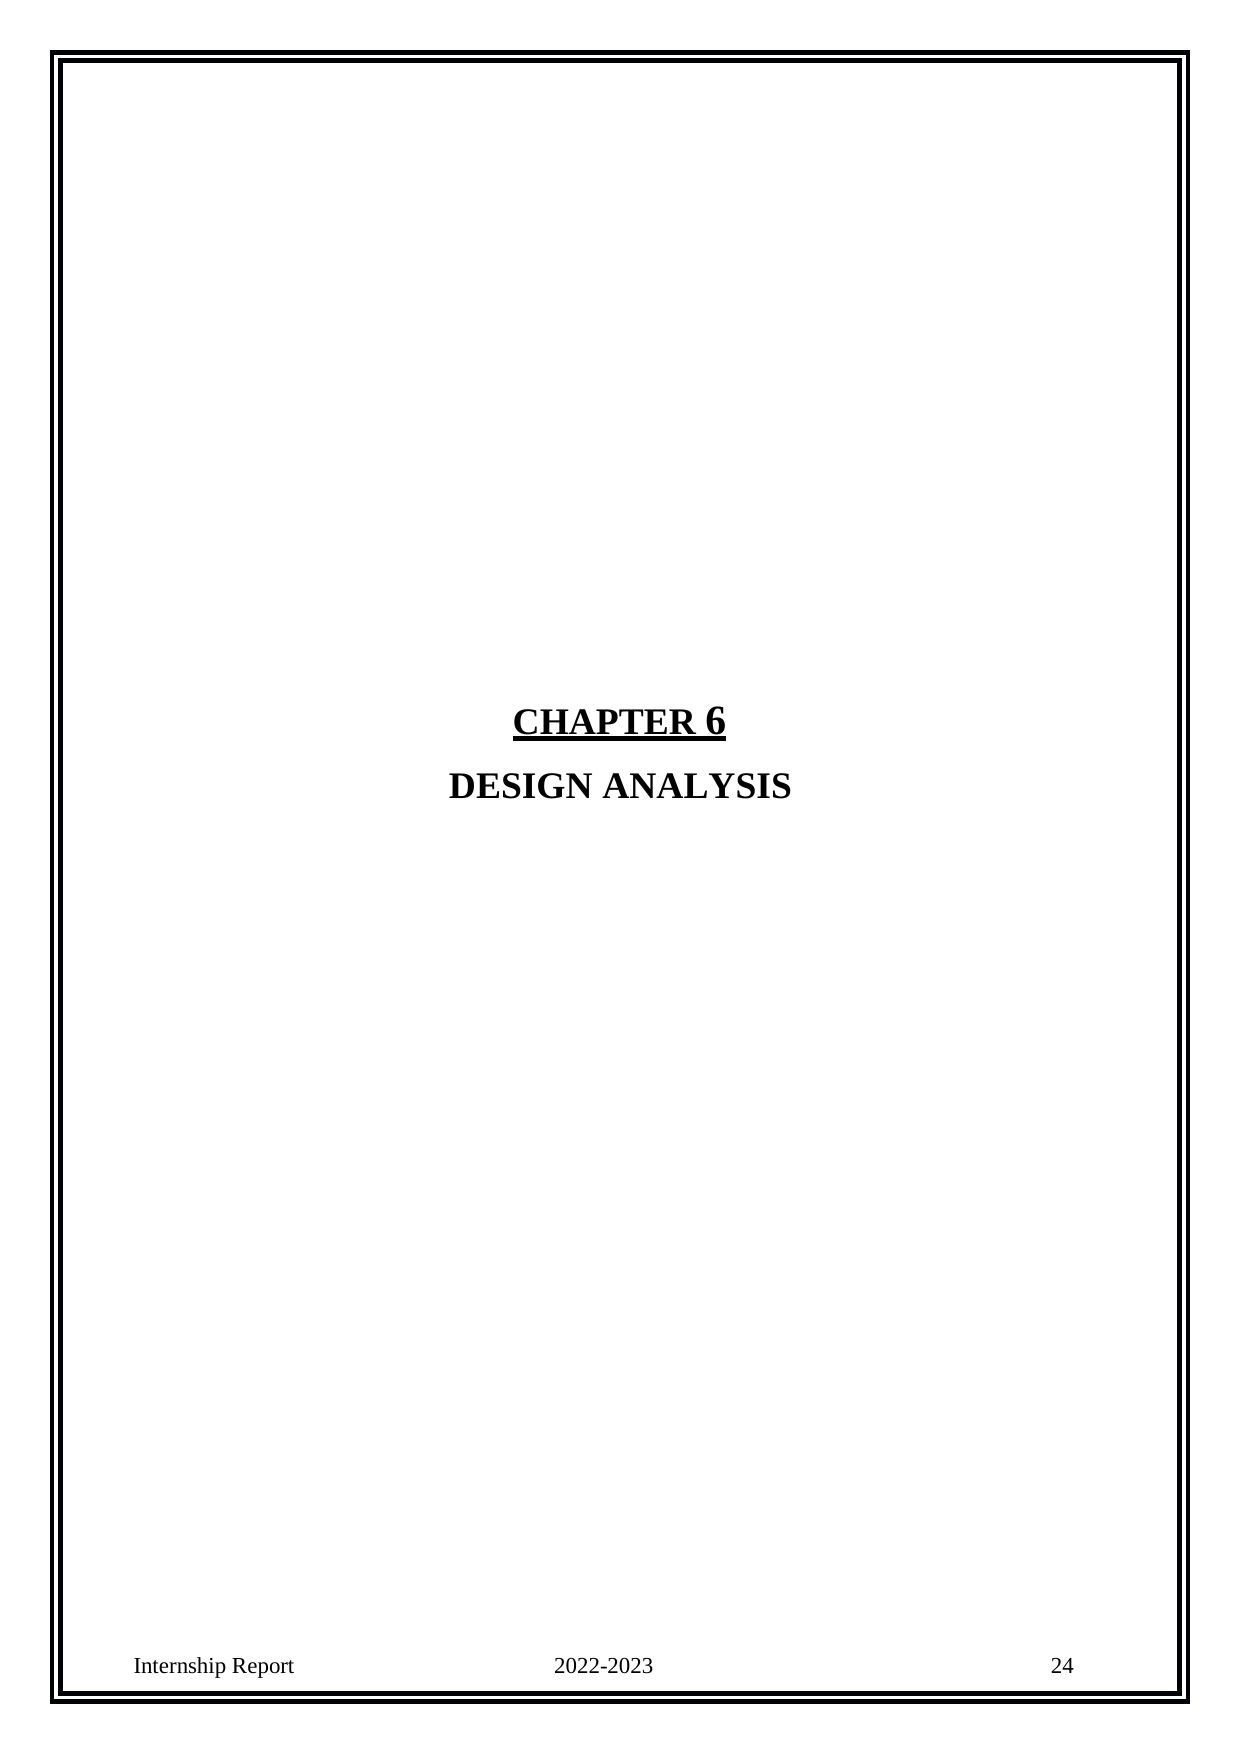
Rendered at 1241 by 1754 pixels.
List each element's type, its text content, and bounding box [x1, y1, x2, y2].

subtitle CHAPTER 6 DESIGN ANALYSIS [449, 695, 792, 807]
